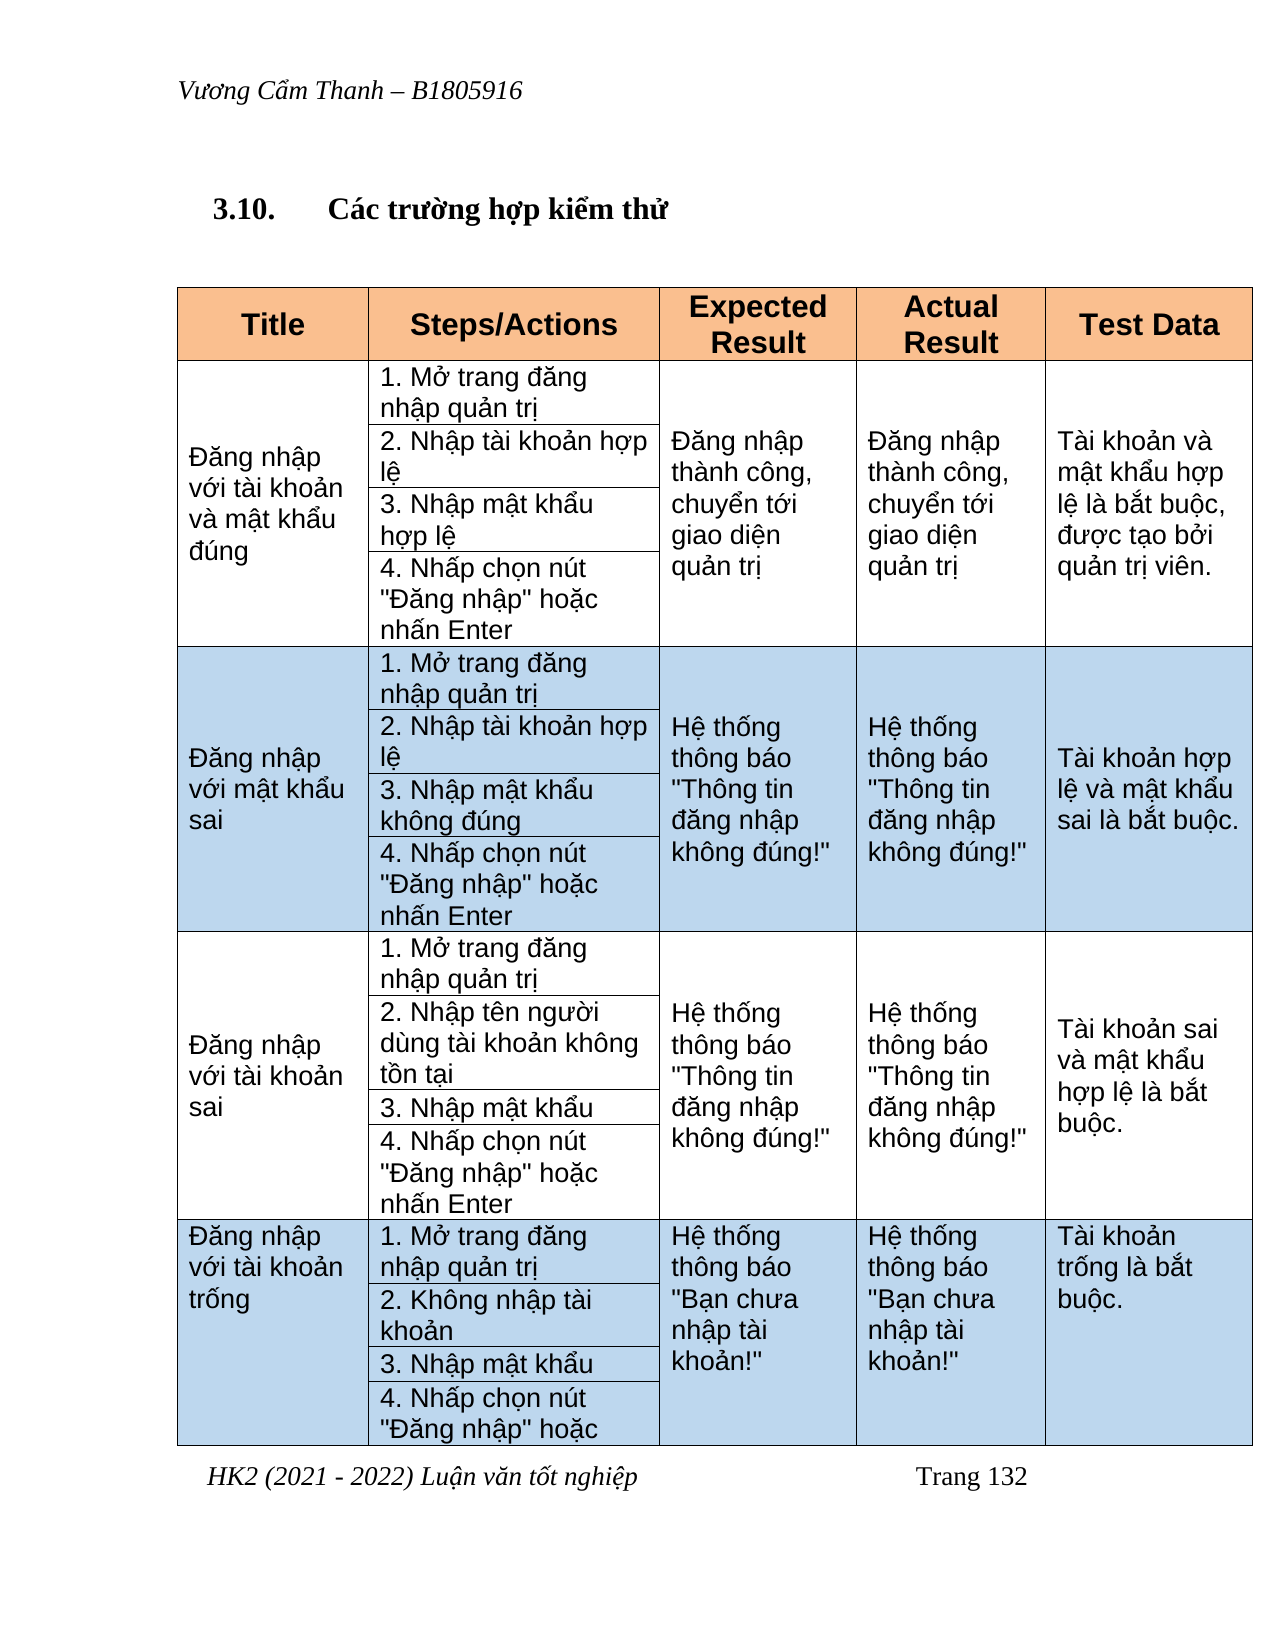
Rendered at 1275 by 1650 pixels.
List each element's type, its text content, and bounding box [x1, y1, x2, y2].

table_cell Hệ thống thông báo "Bạn chưa nhập tài khoản!" [857, 1220, 1045, 1445]
table_header Expected Result [660, 288, 856, 360]
table_cell Tài khoản hợp lệ và mật khẩu sai là bắt buộc. [1046, 647, 1252, 931]
table_cell Hệ thống thông báo "Thông tin đăng nhập không đúng!" [857, 647, 1045, 931]
table_cell Hệ thống thông báo "Thông tin đăng nhập không đúng!" [857, 932, 1045, 1219]
table_cell 4. Nhấp chọn nút "Đăng nhập" hoặc nhấn Enter [369, 837, 659, 931]
table_cell 2. Nhập tài khoản hợp lệ [369, 425, 659, 487]
table_cell 1. Mở trang đăng nhập quản trị [369, 932, 659, 994]
table_cell 2. Không nhập tài khoản [369, 1284, 659, 1346]
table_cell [369, 1382, 659, 1445]
table_header Title [178, 288, 368, 360]
table_cell 3. Nhập mật khẩu không đúng [369, 774, 659, 836]
table_cell Hệ thống thông báo "Bạn chưa nhập tài khoản!" [660, 1220, 856, 1445]
table_cell Hệ thống thông báo "Thông tin đăng nhập không đúng!" [660, 647, 856, 931]
table_cell 1. Mở trang đăng nhập quản trị [369, 1220, 659, 1283]
table_cell 1. Mở trang đăng nhập quản trị [369, 361, 659, 424]
table_header Steps/Actions [369, 288, 659, 360]
table_cell 1. Mở trang đăng nhập quản trị [369, 647, 659, 709]
table_cell 4. Nhấp chọn nút "Đăng nhập" hoặc nhấn Enter [369, 1125, 659, 1219]
table_cell Tài khoản trống là bắt buộc. [1046, 1220, 1252, 1445]
table_cell Đăng nhập với tài khoản trống [178, 1220, 368, 1445]
table_cell Đăng nhập thành công, chuyển tới giao diện quản trị [857, 361, 1045, 646]
table_cell 4. Nhấp chọn nút "Đăng nhập" hoặc nhấn Enter [369, 552, 659, 646]
subtitle Các trường hợp kiểm thử [207, 190, 1157, 226]
table_header Actual Result [857, 288, 1045, 360]
table_cell 2. Nhập tên người dùng tài khoản không tồn tại [369, 996, 659, 1089]
table_cell 3. Nhập mật khẩu [369, 1347, 659, 1381]
table_header Test Data [1046, 288, 1252, 360]
table_cell Đăng nhập với tài khoản và mật khẩu đúng [178, 361, 368, 646]
table_cell Tài khoản và mật khẩu hợp lệ là bắt buộc, được tạo bởi quản trị viên. [1046, 361, 1252, 646]
table_cell 3. Nhập mật khẩu hợp lệ [369, 488, 659, 551]
table_cell Tài khoản sai và mật khẩu hợp lệ là bắt buộc. [1046, 932, 1252, 1219]
table_cell Đăng nhập thành công, chuyển tới giao diện quản trị [660, 361, 856, 646]
table_cell Hệ thống thông báo "Thông tin đăng nhập không đúng!" [660, 932, 856, 1219]
table_cell Đăng nhập với tài khoản sai [178, 932, 368, 1219]
table_cell 2. Nhập tài khoản hợp lệ [369, 710, 659, 773]
table_cell Đăng nhập với mật khẩu sai [178, 647, 368, 931]
table_cell 3. Nhập mật khẩu [369, 1090, 659, 1124]
